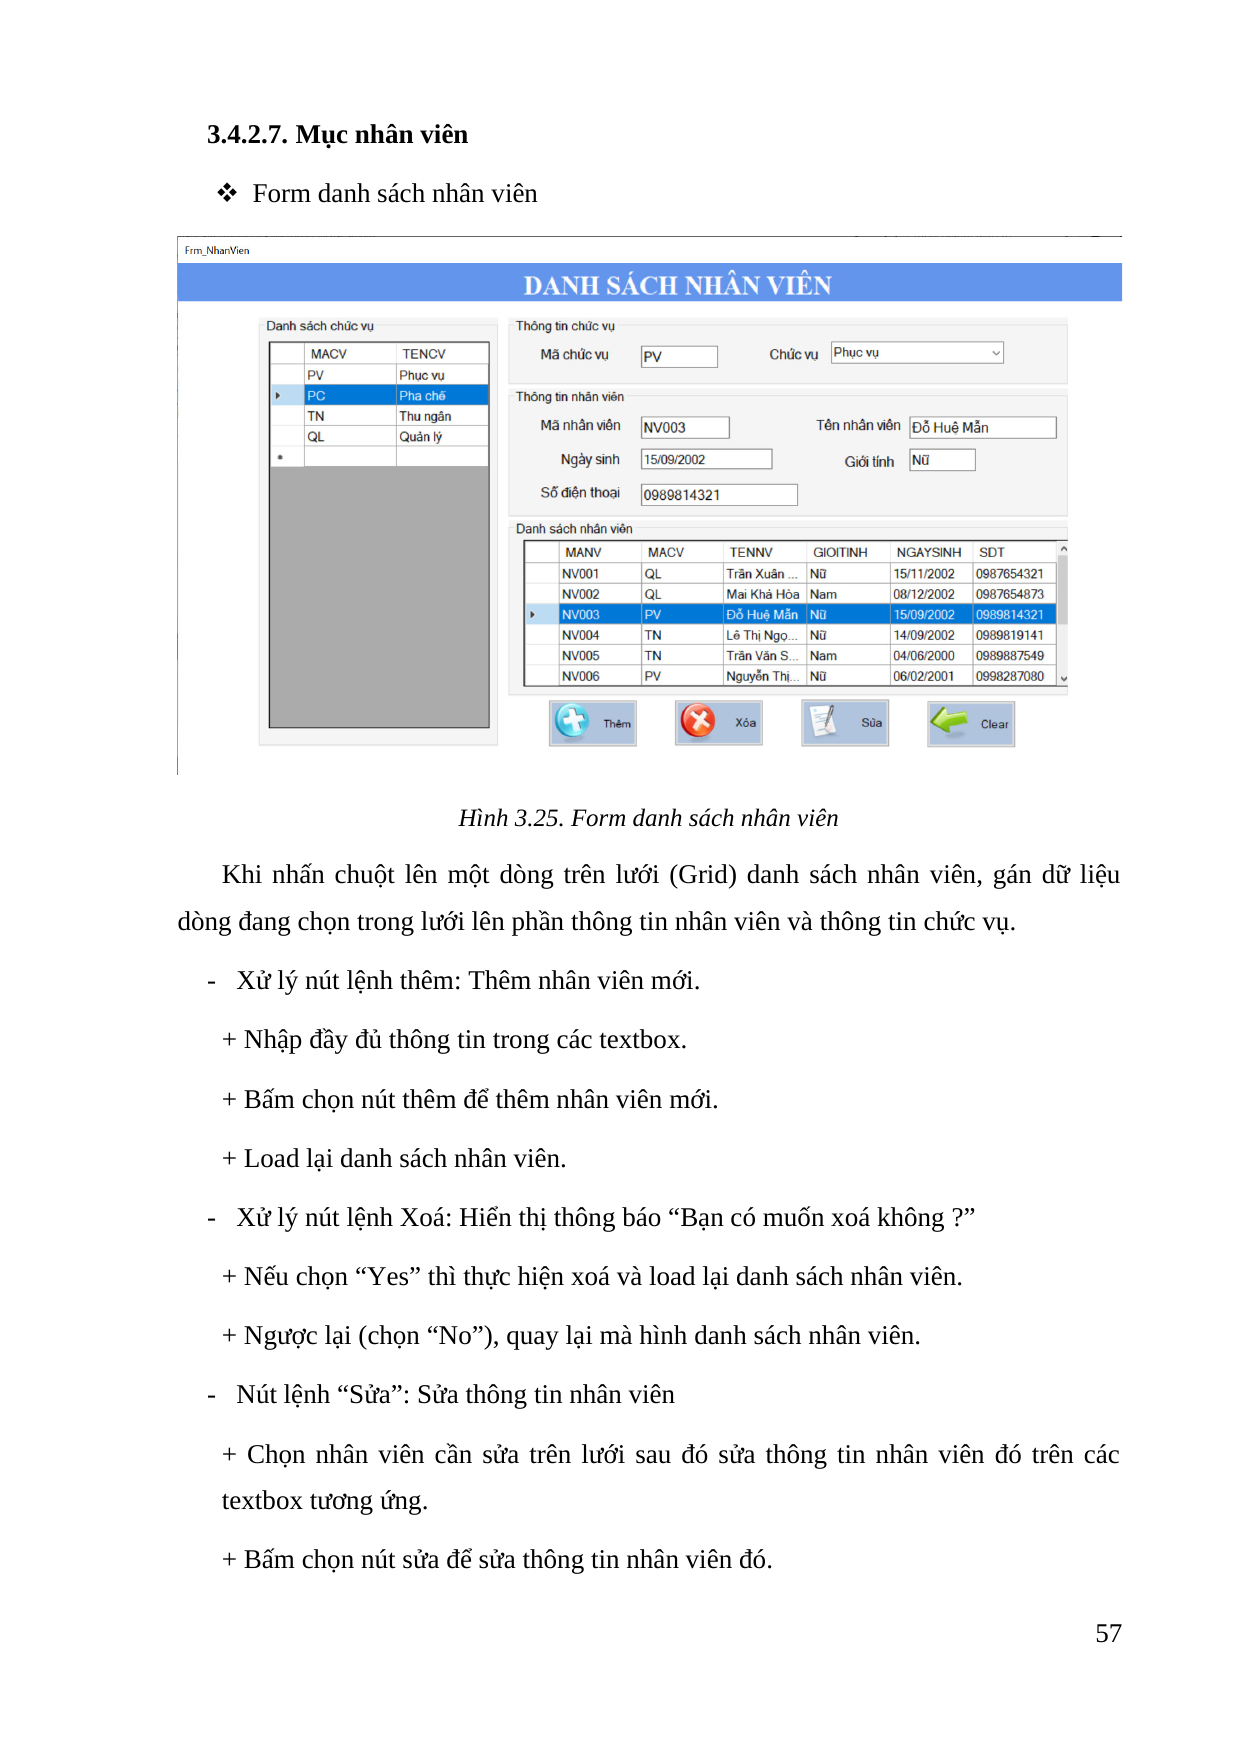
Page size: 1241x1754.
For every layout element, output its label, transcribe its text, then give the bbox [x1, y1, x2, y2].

subtitle Hình 3.25. Form danh sách nhân viên [177, 803, 1122, 832]
text + Bấm chọn nút thêm để thêm nhân viên mới. [222, 1083, 1122, 1114]
text + Chọn nhân viên cần sửa trên lưới sau đó sửa thông tin nhân viên đó trên các textbox tương ứng. [222, 1438, 1122, 1516]
list Xử lý nút lệnh thêm: Thêm nhân viên mới. [207, 964, 1122, 996]
subtitle Mục nhân viên [207, 118, 1122, 149]
text Khi nhấn chuột lên một dòng trên lưới (Grid) danh sách nhân viên, gán dữ liệu dòng đang chọn trong lưới lên phần thông tin nhân viên và thông tin chức vụ. [177, 859, 1122, 936]
text + Nhập đầy đủ thông tin trong các textbox. [222, 1024, 1122, 1055]
list Xử lý nút lệnh Xoá: Hiển thị thông báo “Bạn có muốn xoá không ?” [207, 1201, 1122, 1232]
list Nút lệnh “Sửa”: Sửa thông tin nhân viên [207, 1379, 1122, 1410]
text + Bấm chọn nút sửa để sửa thông tin nhân viên đó. [222, 1544, 1122, 1575]
picture [177, 236, 1123, 775]
text + Ngược lại (chọn “No”), quay lại mà hình danh sách nhân viên. [222, 1319, 1122, 1351]
text + Load lại danh sách nhân viên. [222, 1142, 1122, 1173]
text + Nếu chọn “Yes” thì thực hiện xoá và load lại danh sách nhân viên. [222, 1260, 1122, 1291]
list Form danh sách nhân viên [215, 177, 1122, 208]
